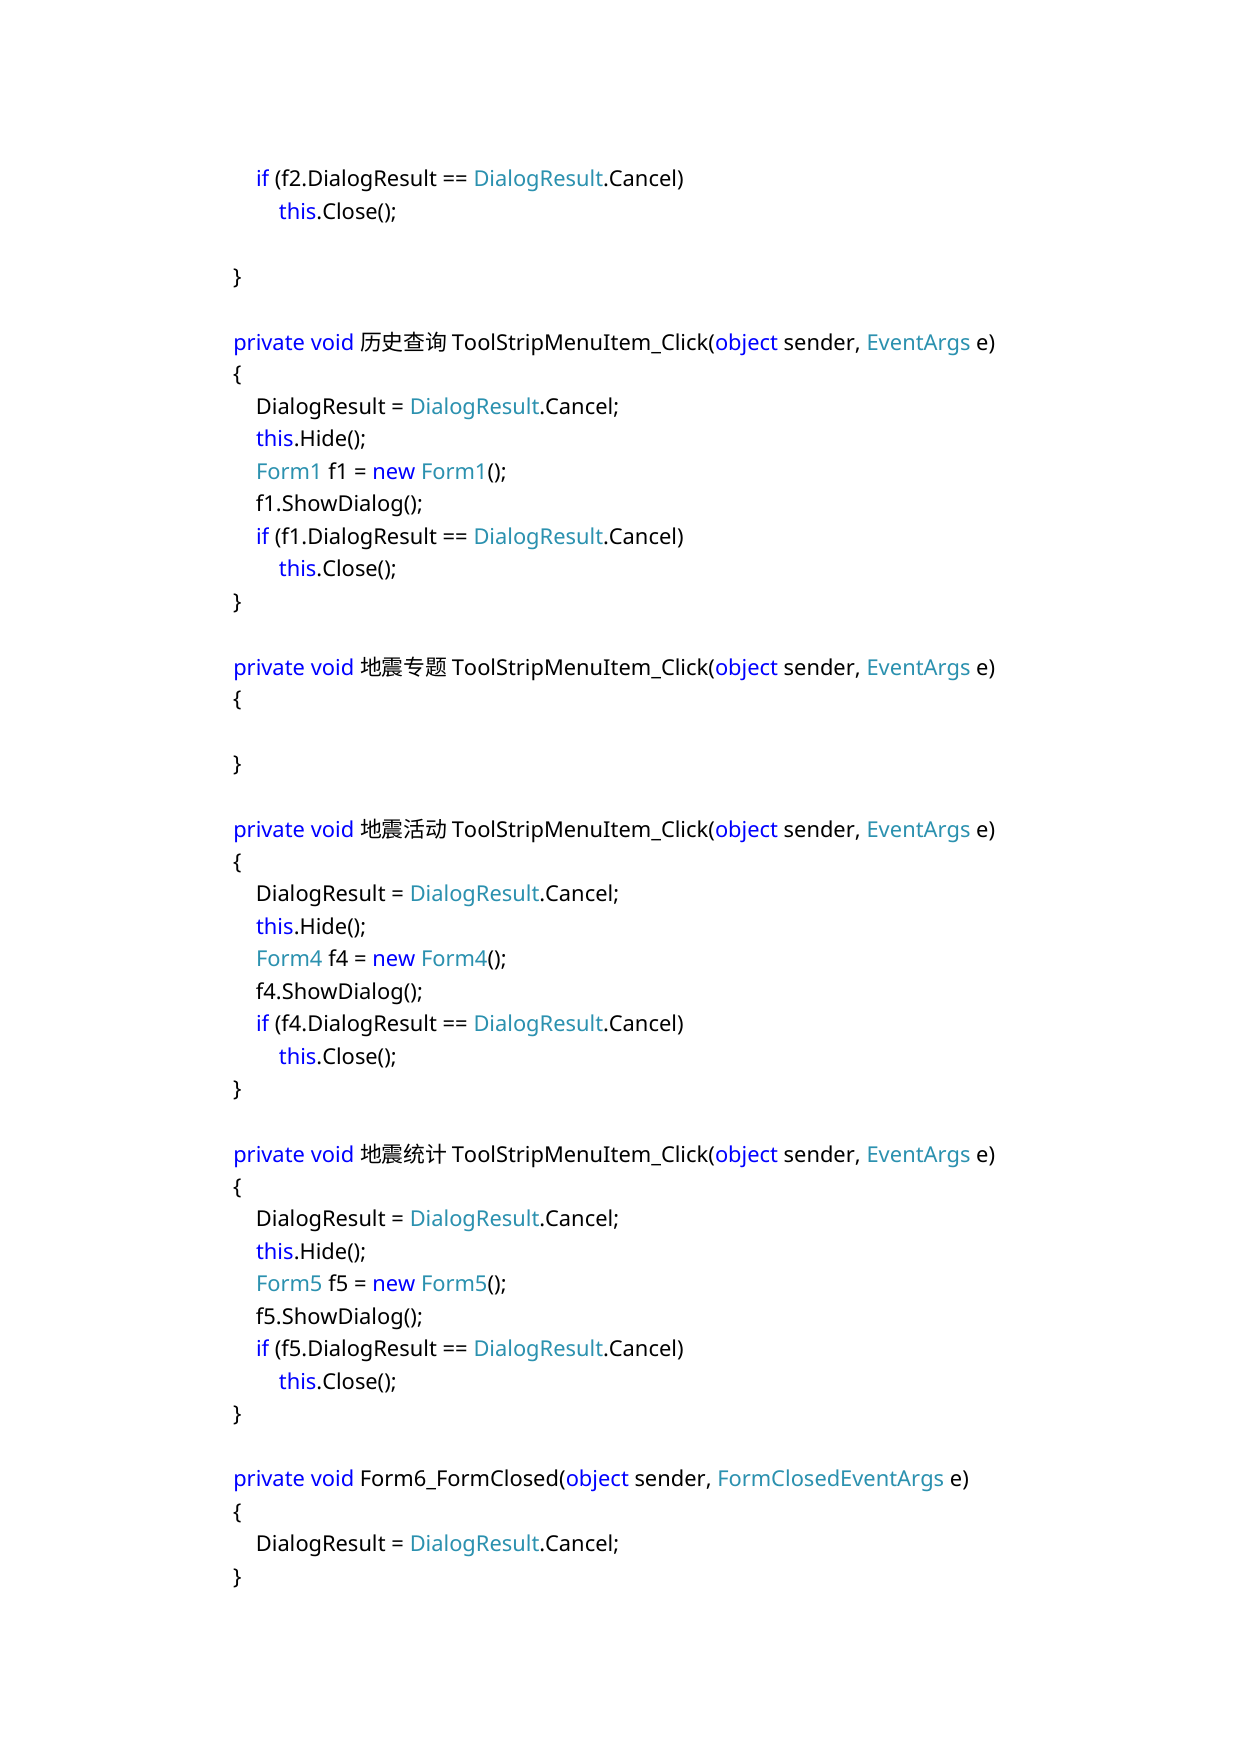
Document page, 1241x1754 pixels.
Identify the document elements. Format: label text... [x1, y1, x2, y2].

text private void 地震活动ToolStripMenuItem_Click(object sender, EventArgs e) [452, 812, 1053, 844]
text DialogResult = DialogResult.Cancel; [187, 877, 1053, 909]
text this.Hide(); [187, 422, 1053, 454]
text if (f5.DialogResult == DialogResult.Cancel) [187, 1332, 1053, 1364]
text private void 历史查询ToolStripMenuItem_Click(object sender, EventArgs e) [187, 324, 1053, 357]
text f5.ShowDialog(); [187, 1299, 1053, 1332]
text } [187, 584, 1053, 617]
text } [187, 1072, 1053, 1104]
text Form5 f5 = new Form5(); [187, 1267, 1053, 1299]
text DialogResult = DialogResult.Cancel; [187, 1202, 1053, 1234]
text if (f2.DialogResult == DialogResult.Cancel) [187, 162, 1053, 194]
text { [187, 844, 1053, 877]
text DialogResult = DialogResult.Cancel; [187, 389, 1053, 422]
text this.Close(); [187, 1039, 1053, 1072]
text this.Hide(); [187, 1234, 1053, 1267]
text this.Close(); [187, 194, 1053, 227]
text Form1 f1 = new Form1(); [187, 454, 1053, 487]
text this.Close(); [187, 1364, 1053, 1397]
text { [187, 357, 1053, 389]
text private void 地震统计ToolStripMenuItem_Click(object sender, EventArgs e) [452, 1137, 1053, 1169]
text } [187, 259, 1053, 292]
text } [187, 747, 1053, 779]
text { [187, 1169, 1053, 1202]
text { [187, 682, 1053, 714]
text f4.ShowDialog(); [187, 974, 1053, 1007]
text DialogResult = DialogResult.Cancel; [187, 1527, 1053, 1559]
text } [187, 1559, 1053, 1592]
text f1.ShowDialog(); [187, 487, 1053, 519]
text { [187, 1494, 1053, 1527]
text private void Form6_FormClosed(object sender, FormClosedEventArgs e) [187, 1462, 1053, 1494]
text Form4 f4 = new Form4(); [187, 942, 1053, 974]
text } [187, 1397, 1053, 1429]
text this.Close(); [187, 552, 1053, 584]
text if (f1.DialogResult == DialogResult.Cancel) [187, 519, 1053, 552]
text private void 地震专题ToolStripMenuItem_Click(object sender, EventArgs e) [187, 649, 1053, 682]
text this.Hide(); [187, 909, 1053, 942]
text if (f4.DialogResult == DialogResult.Cancel) [187, 1007, 1053, 1039]
